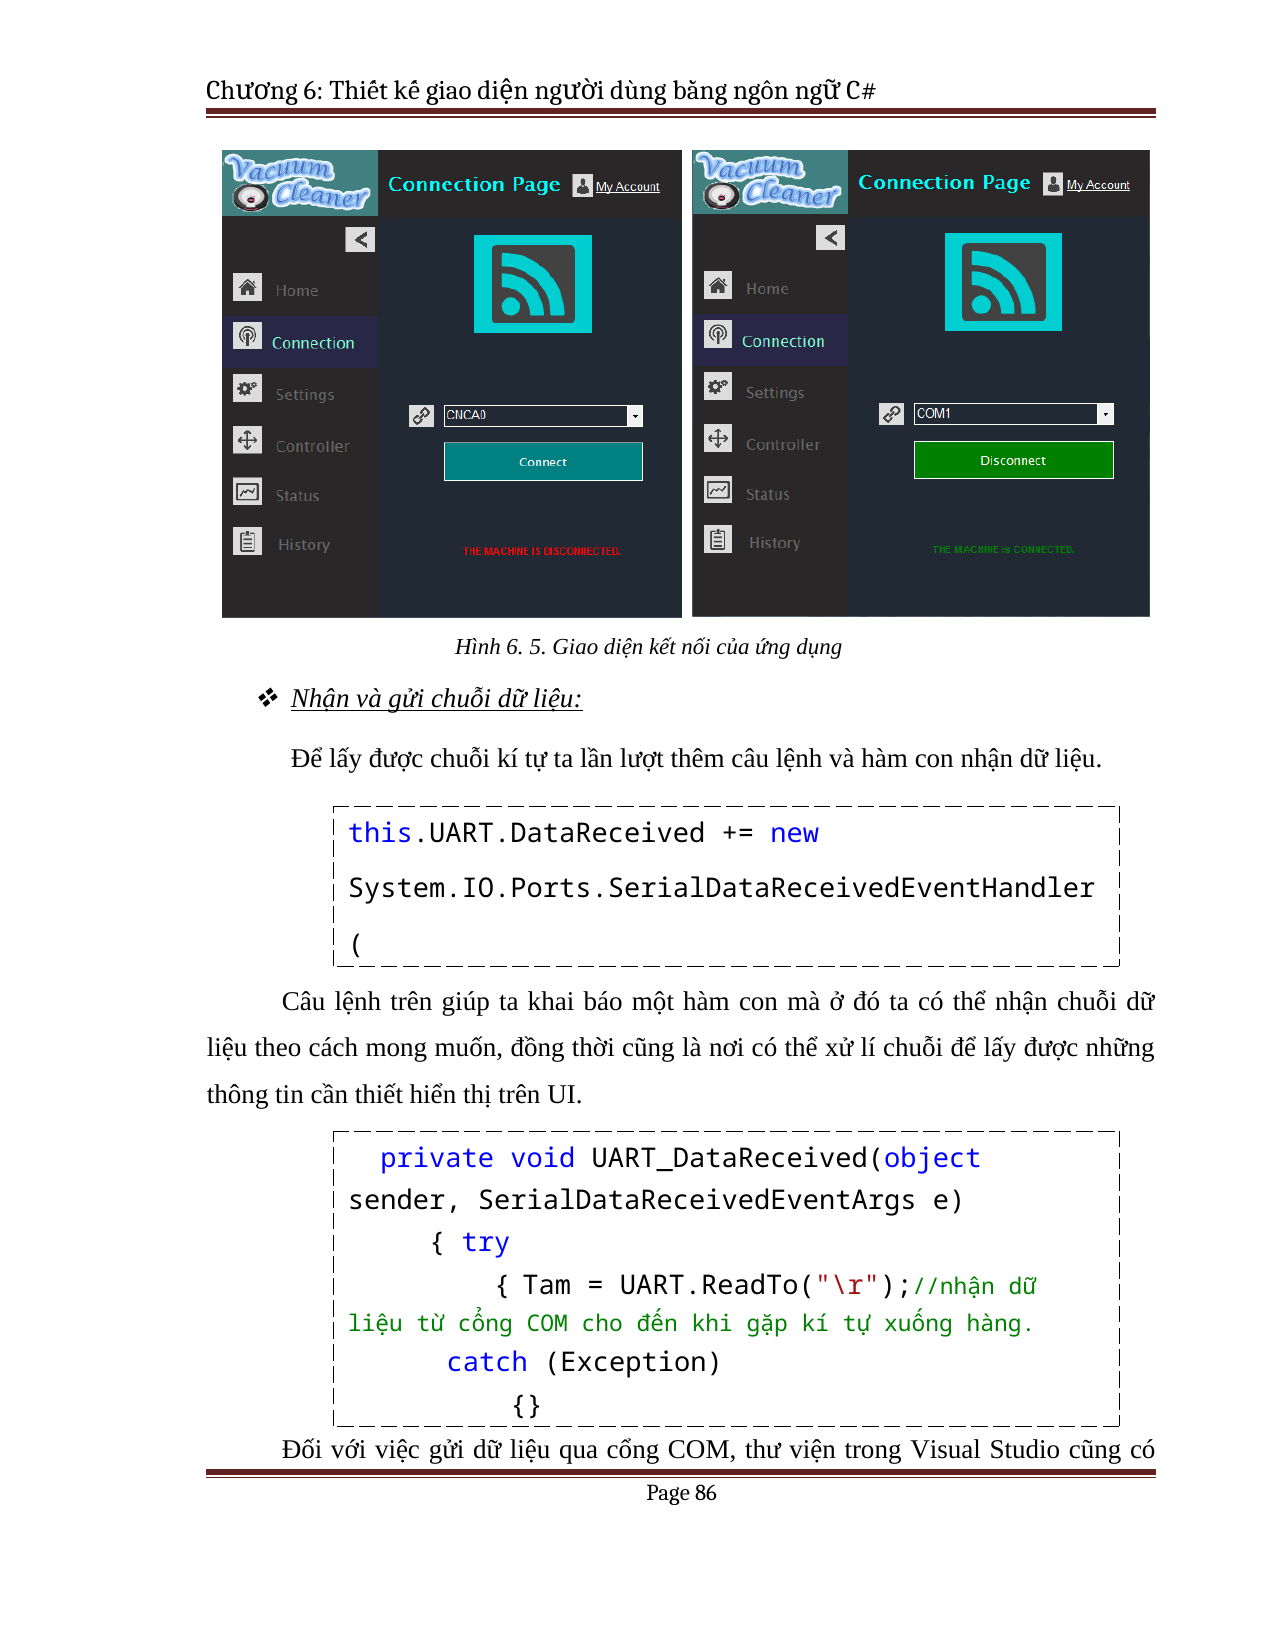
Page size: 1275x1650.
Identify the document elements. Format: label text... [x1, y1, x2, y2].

text Câu lệnh trên giúp ta khai báo một hàm con mà ở đó ta có thể nhận chuỗi dữ liệu theo cách mong muốn, đồng thời cũng là nơi có thể xử lí chuỗi để lấy được những thông tin cần thiết hiển thị trên UI. [207, 985, 1156, 1109]
picture [222, 150, 1150, 618]
text Hình 6. 5. Giao diện kết nối của ứng dụng [141, 633, 1156, 659]
list Nhận và gửi chuỗi dữ liệu: [253, 683, 1156, 714]
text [207, 1433, 1156, 1464]
text Để lấy được chuỗi kí tự ta lần lượt thêm câu lệnh và hàm con nhận dữ liệu. [291, 742, 1156, 773]
